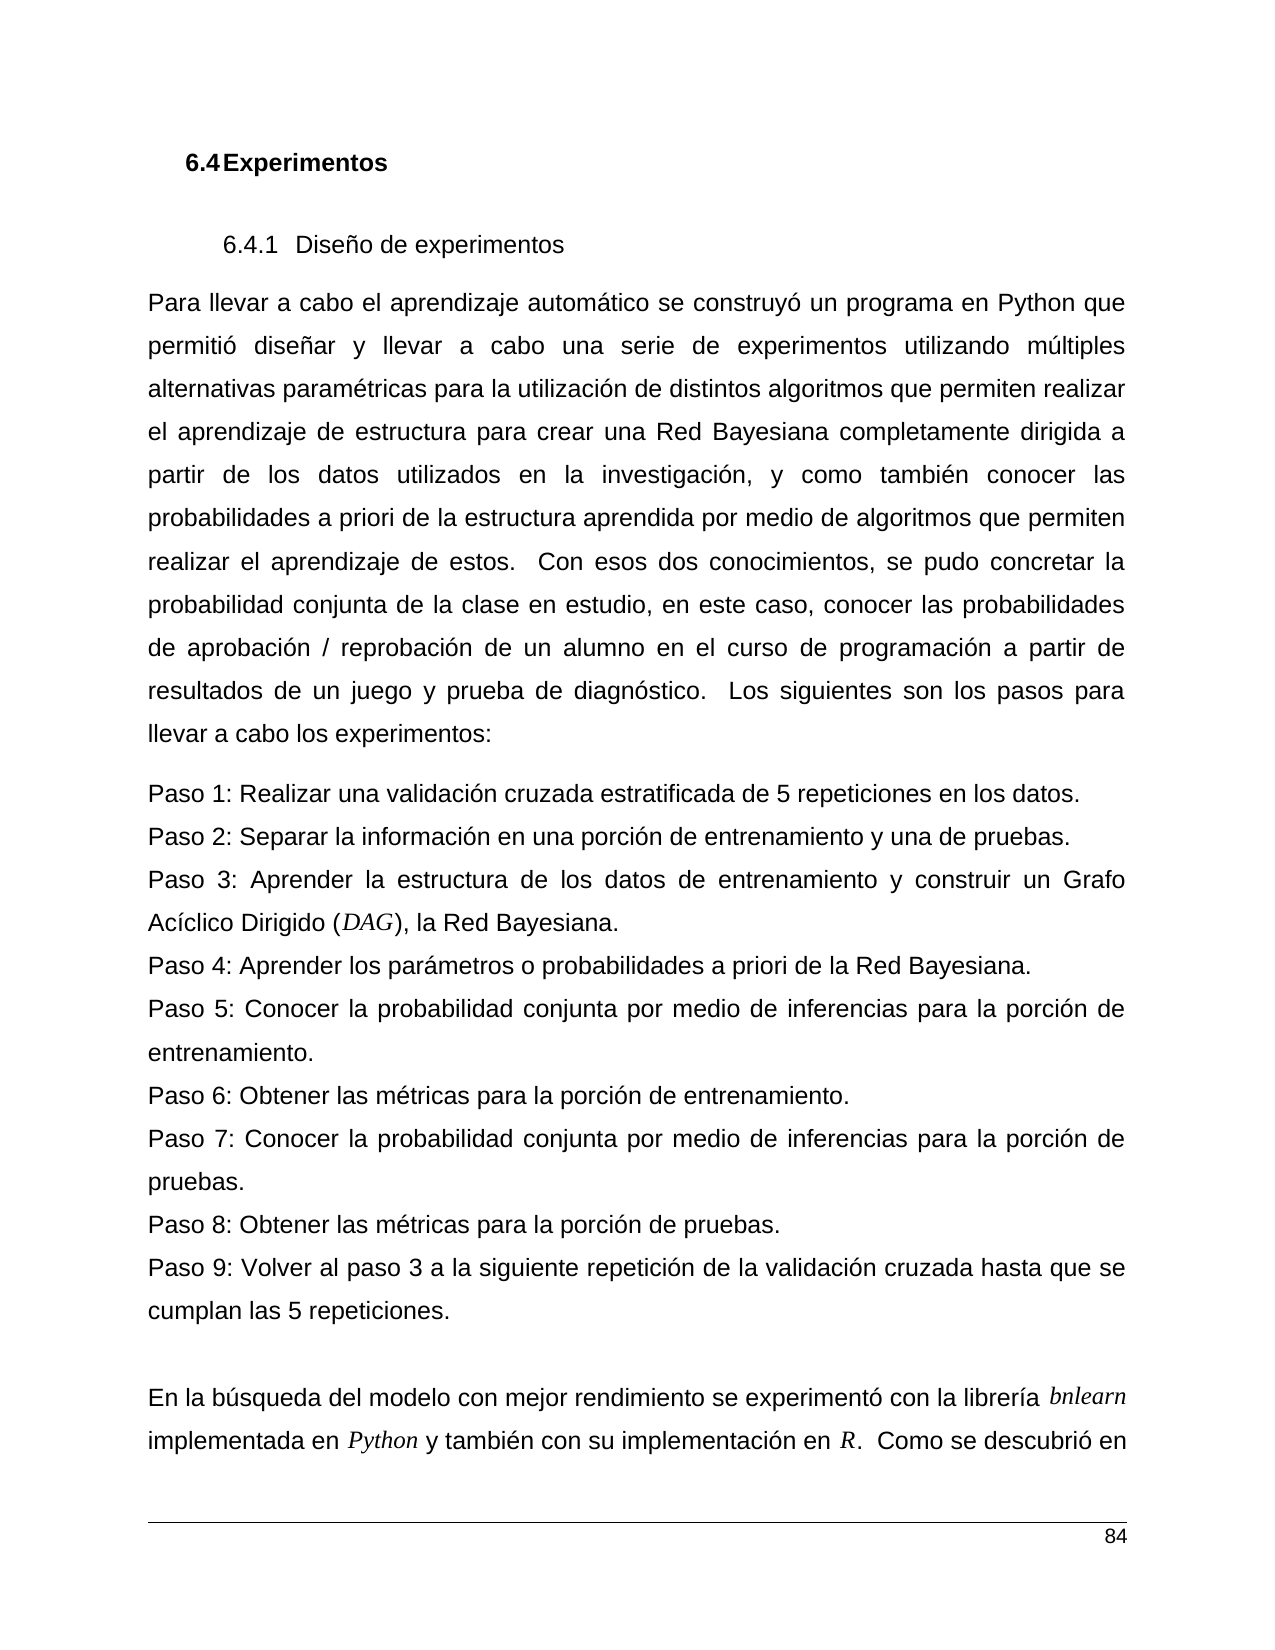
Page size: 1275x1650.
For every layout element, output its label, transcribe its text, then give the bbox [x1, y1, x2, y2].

text Paso 1: Realizar una validación cruzada estratificada de 5 repeticiones en los datos. [148, 779, 1127, 807]
text Paso 7: Conocer la probabilidad conjunta por medio de inferencias para la porción de pruebas. [148, 1124, 1127, 1196]
text Paso 8: Obtener las métricas para la porción de pruebas. [148, 1210, 1127, 1239]
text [148, 1382, 1127, 1454]
text Paso 5: Conocer la probabilidad conjunta por medio de inferencias para la porción de entrenamiento. [148, 994, 1127, 1066]
text Paso 6: Obtener las métricas para la porción de entrenamiento. [148, 1081, 1127, 1109]
text Diseño de experimentos [223, 230, 1127, 259]
text Paso 4: Aprender los parámetros o probabilidades a priori de la Red Bayesiana. [148, 951, 1127, 980]
text Paso 2: Separar la información en una porción de entrenamiento y una de pruebas. [148, 822, 1127, 851]
text Experimentos [185, 148, 1127, 176]
text Para llevar a cabo el aprendizaje automático se construyó un programa en Python que permitió diseñar y llevar a cabo una serie de experimentos utilizando múltiples alternativas paramétricas para la utilización de distintos algoritmos que permiten realizar el aprendizaje de estructura para crear una Red Bayesiana completamente dirigida a partir de los datos utilizados en la investigación, y como también conocer las probabilidades a priori de la estructura aprendida por medio de algoritmos que permiten realizar el aprendizaje de estos. Con esos dos conocimientos, se pudo concretar la probabilidad conjunta de la clase en estudio, en este caso, conocer las probabilidades de aprobación / reprobación de un alumno en el curso de programación a partir de resultados de un juego y prueba de diagnóstico. Los siguientes son los pasos para llevar a cabo los experimentos: [148, 288, 1127, 748]
text Paso 9: Volver al paso 3 a la siguiente repetición de la validación cruzada hasta que se cumplan las 5 repeticiones. [148, 1253, 1127, 1325]
text Paso 3: Aprender la estructura de los datos de entrenamiento y construir un Grafo Acíclico Dirigido (), la Red Bayesiana. [148, 865, 1127, 937]
